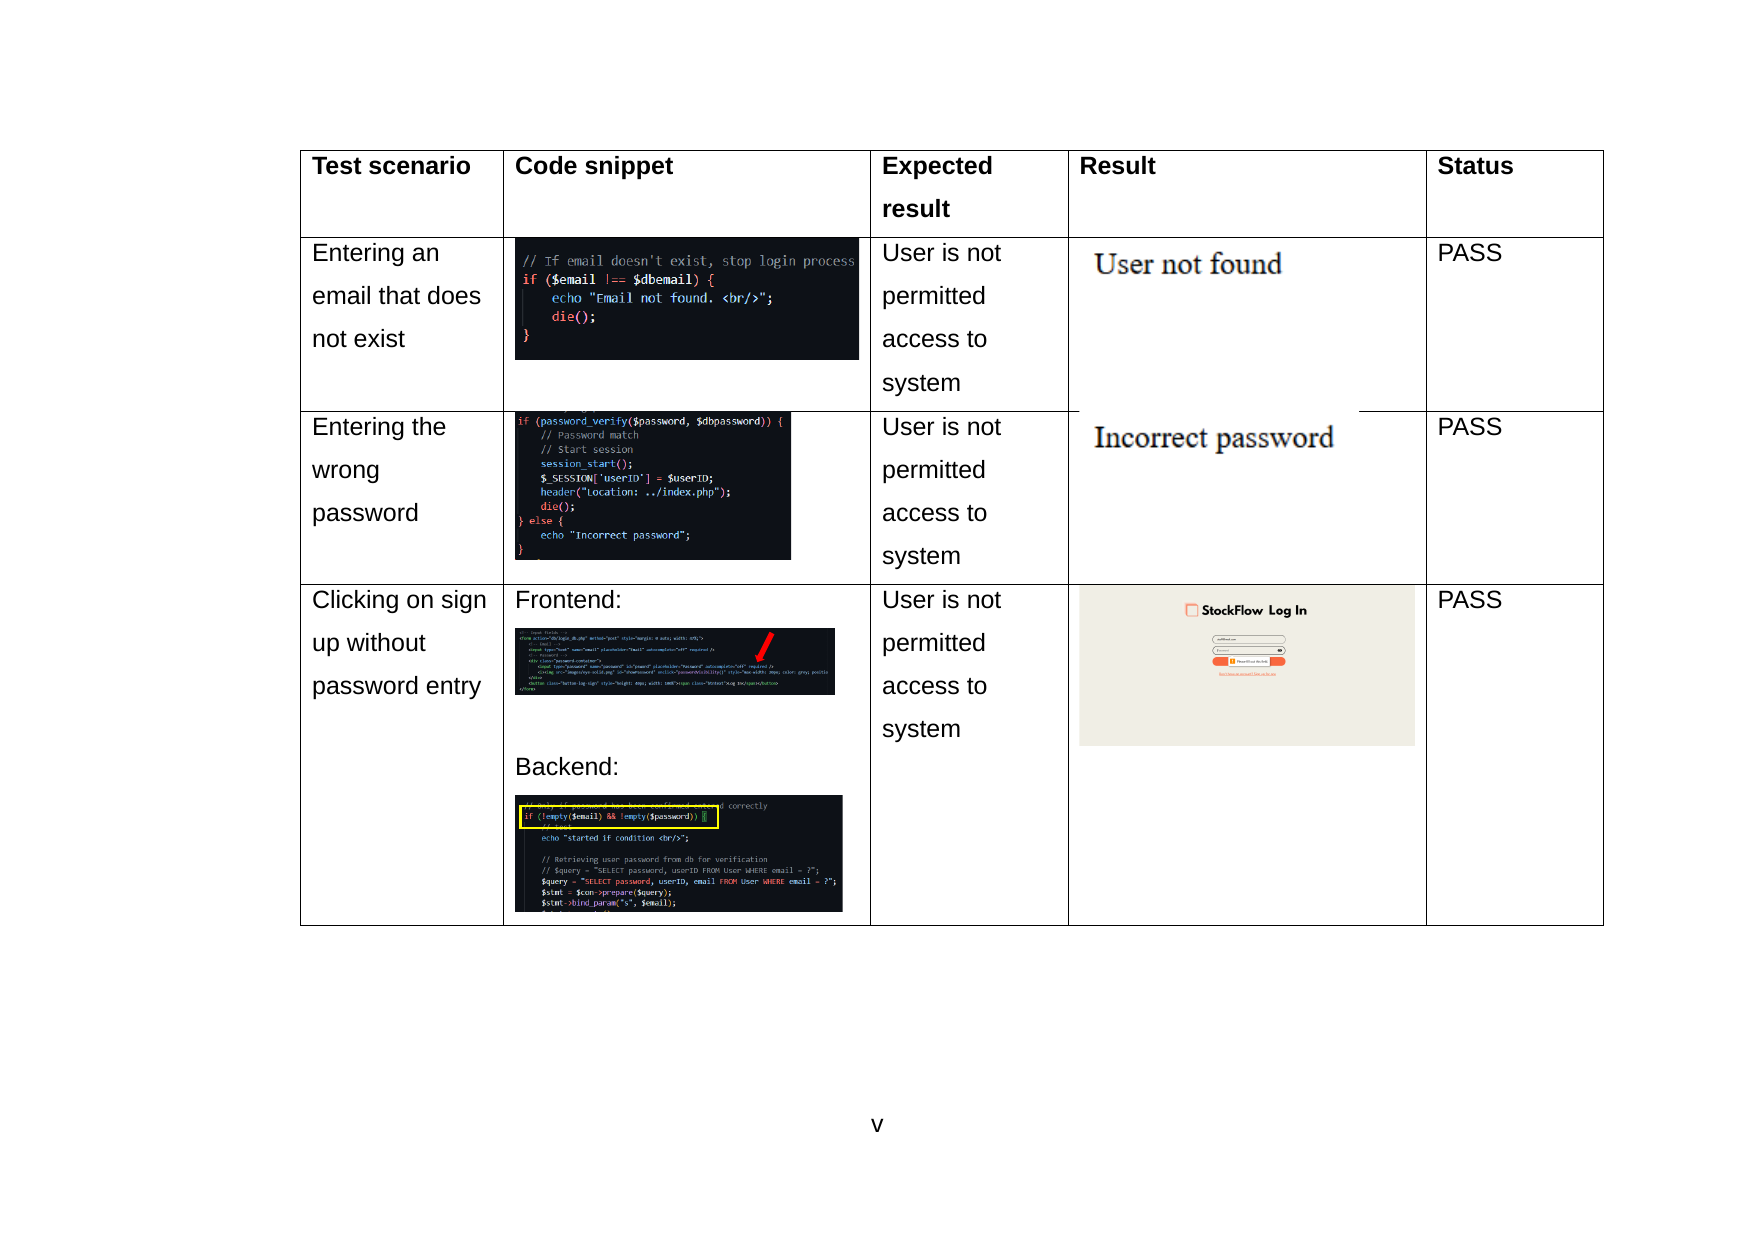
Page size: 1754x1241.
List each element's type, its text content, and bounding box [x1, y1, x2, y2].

table_cell Entering the wrong password [301, 412, 503, 584]
picture [1079, 411, 1360, 478]
table_cell PASS [1427, 238, 1603, 411]
table_cell PASS [1427, 412, 1603, 584]
table_cell [504, 412, 870, 584]
picture [1079, 238, 1314, 293]
table_header Test scenario [301, 151, 503, 237]
table_header Status [1427, 151, 1603, 237]
table_cell PASS [1427, 585, 1603, 925]
table_cell User is not permitted access to system [871, 585, 1068, 925]
table_cell [504, 238, 870, 411]
table_cell Clicking on sign up without password entry [301, 585, 503, 925]
table_cell [1069, 585, 1426, 925]
table_cell User is not permitted access to system [871, 238, 1068, 411]
table_header Code snippet [504, 151, 870, 237]
picture [515, 238, 860, 360]
table_cell [1069, 238, 1426, 411]
picture [515, 411, 792, 560]
picture [515, 795, 843, 912]
picture [1079, 585, 1415, 746]
table_cell Entering an email that does not exist [301, 238, 503, 411]
picture [515, 628, 835, 695]
table_cell User is not permitted access to system [871, 412, 1068, 584]
table_cell [1069, 412, 1426, 584]
table_header Expected result [871, 151, 1068, 237]
table_header Result [1069, 151, 1426, 237]
table_cell Frontend: Backend: [504, 585, 870, 925]
